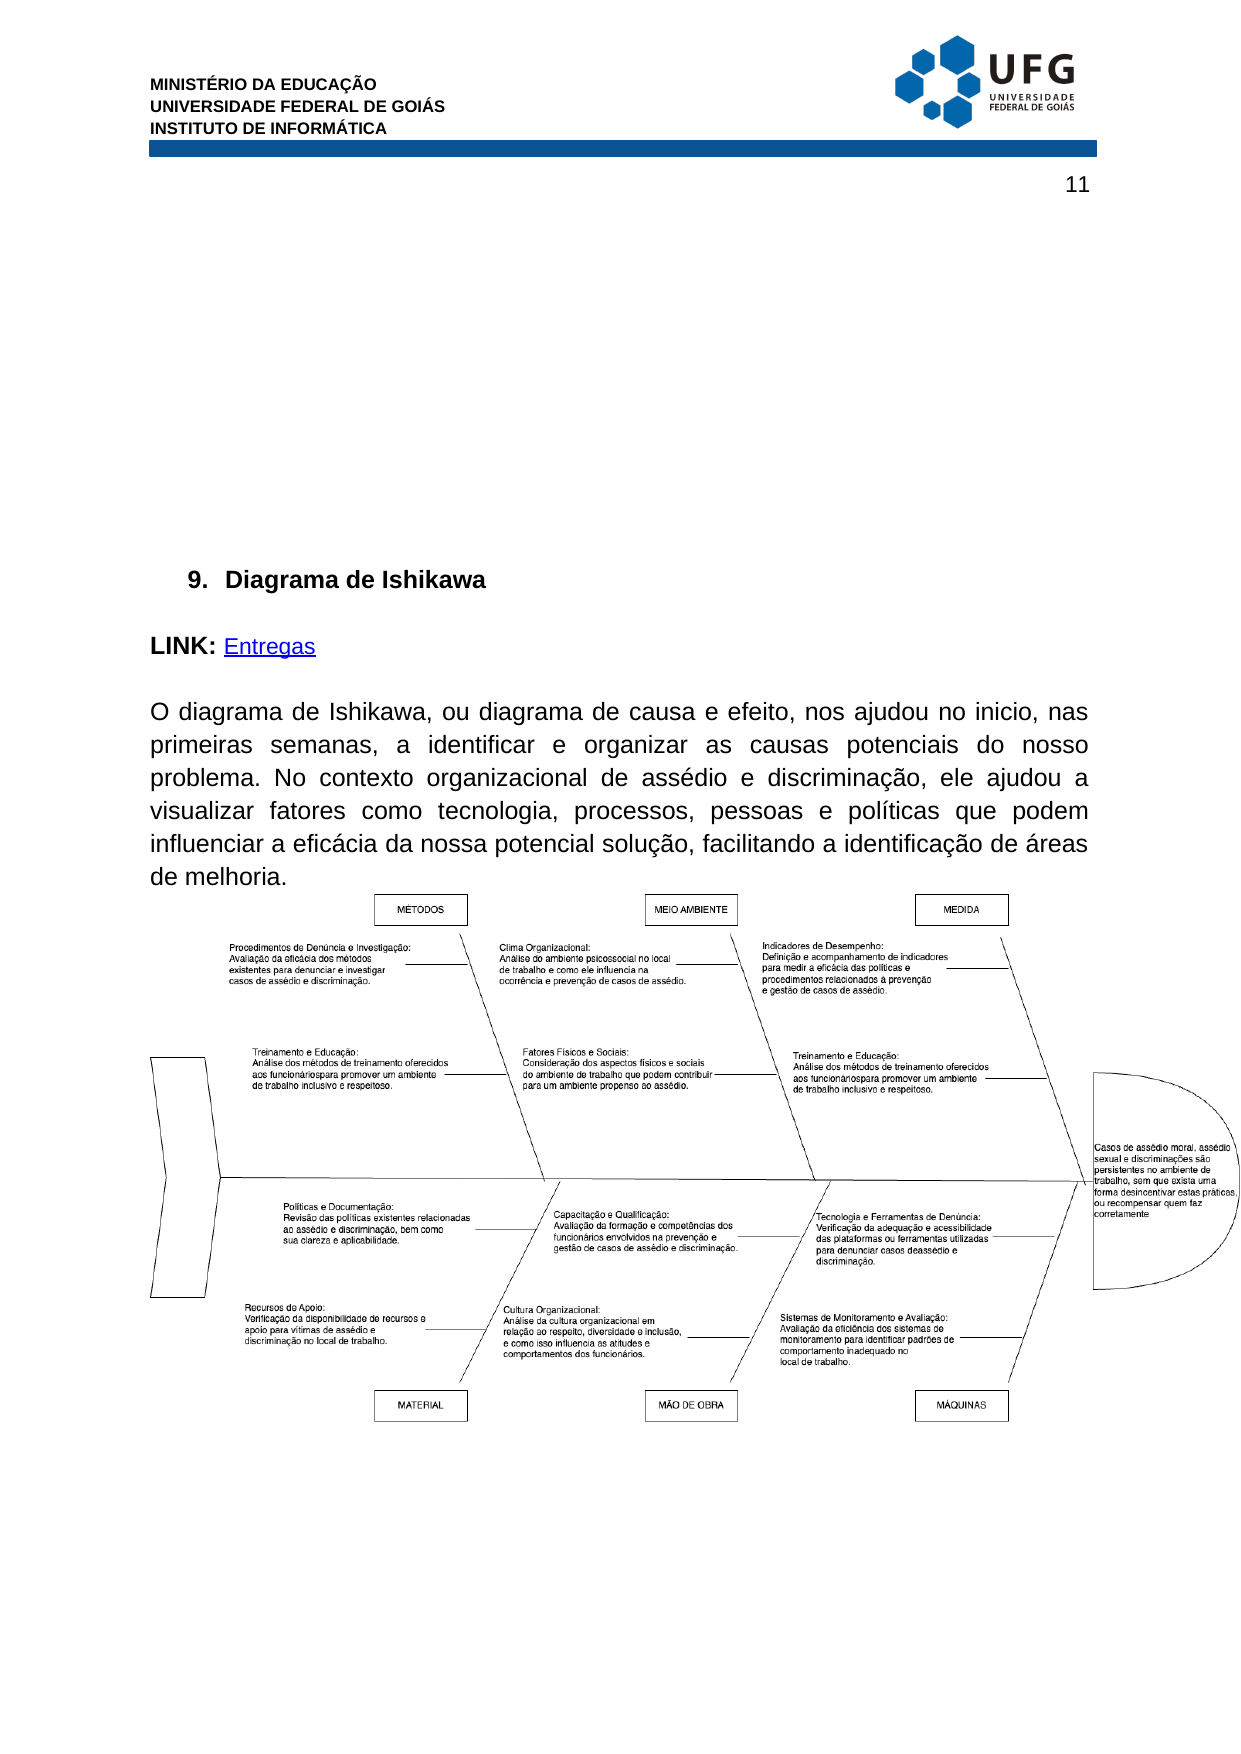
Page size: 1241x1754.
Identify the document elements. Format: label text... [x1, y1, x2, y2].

picture [895, 32, 1090, 129]
text LINK: Entregas [150, 631, 1090, 659]
picture [150, 894, 1240, 1422]
list Diagrama de Ishikawa [187, 564, 1090, 593]
text O diagrama de Ishikawa, ou diagrama de causa e efeito, nos ajudou no inicio, nas primeiras semanas, a identificar e organizar as causas potenciais do nosso problema. No contexto organizacional de assédio e discriminação, ele ajudou a visualizar fatores como tecnologia, processos, pessoas e políticas que podem influenciar a eficácia da nossa potencial solução, facilitando a identificação de áreas de melhoria. [150, 697, 1090, 891]
